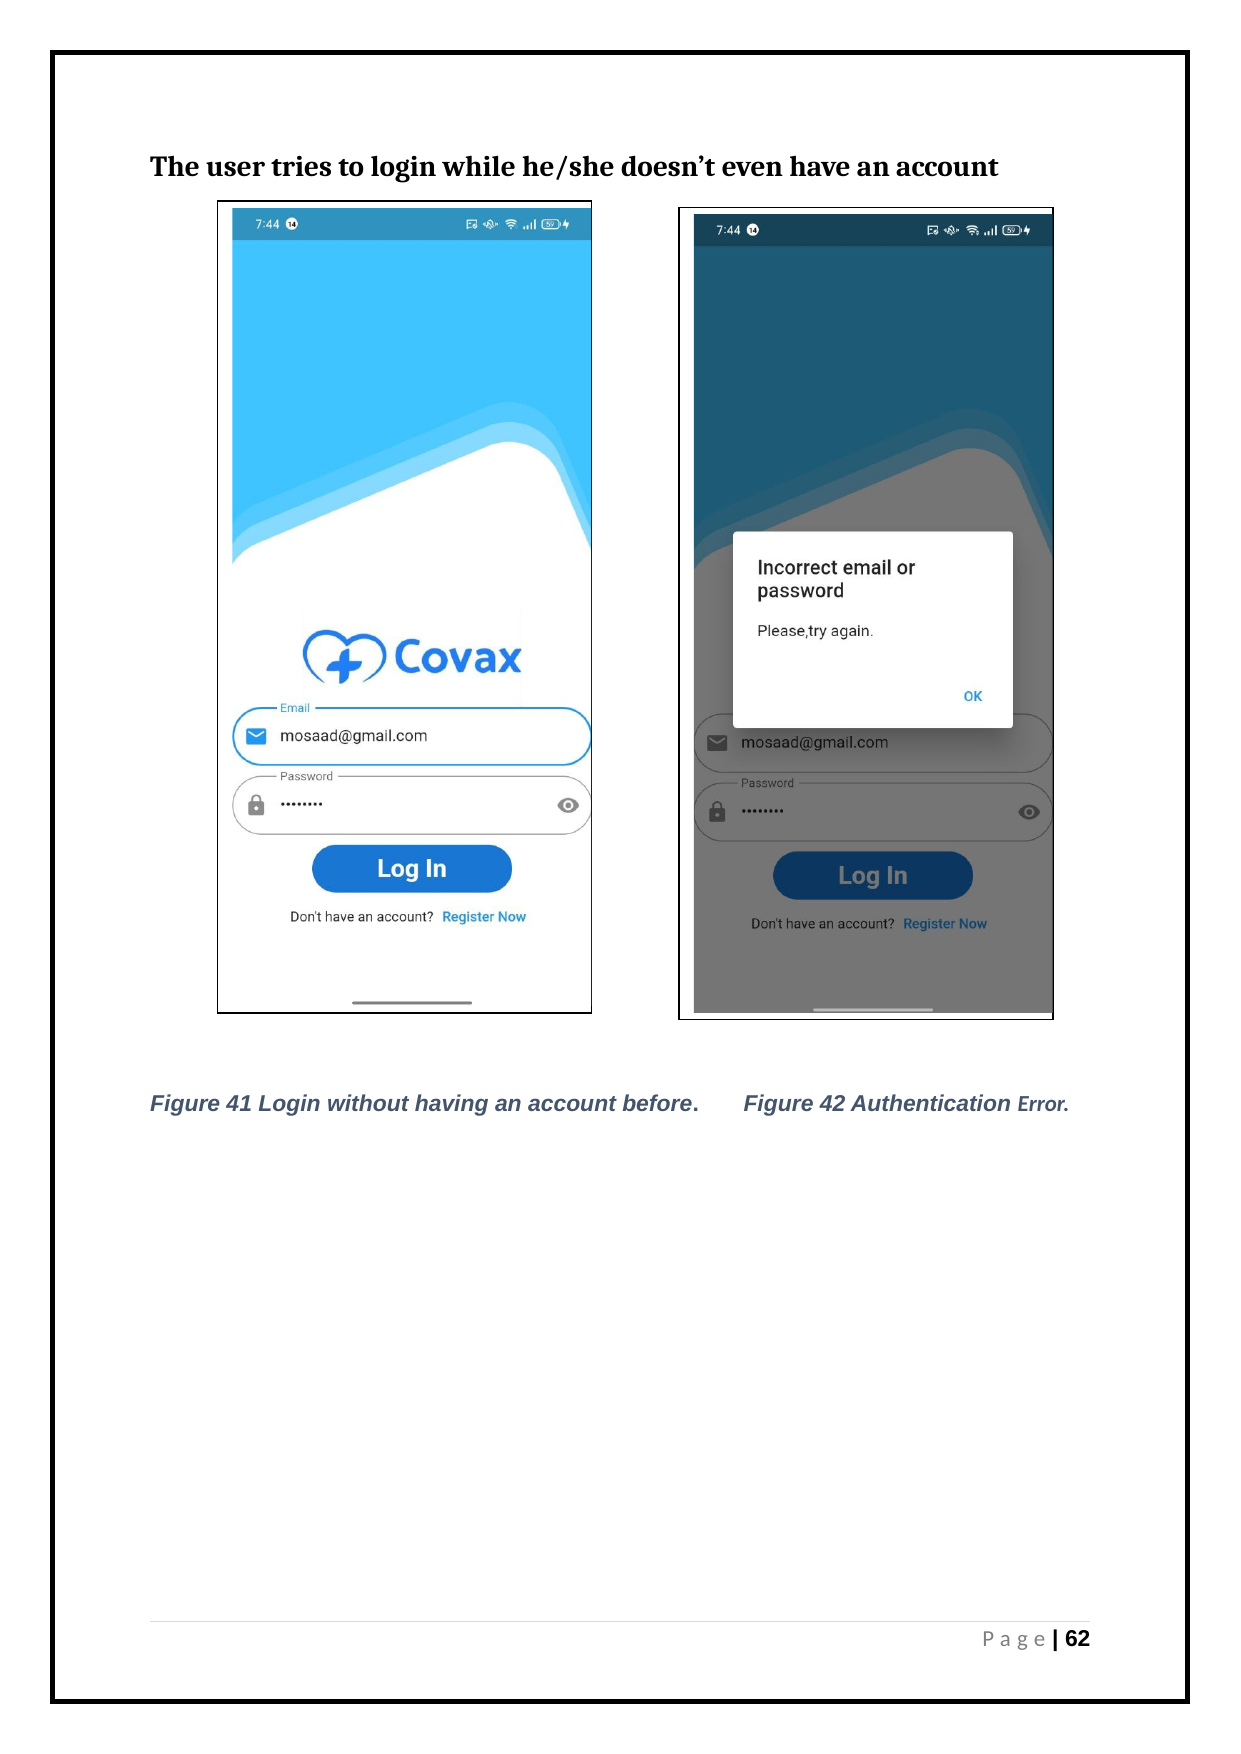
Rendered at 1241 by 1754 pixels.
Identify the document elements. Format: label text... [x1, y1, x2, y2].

picture [232, 208, 592, 1006]
text The user tries to login while he/she doesn’t even have an account [150, 150, 1090, 183]
text Figure 41 Login without having an account before. Figure 42 Authentication Error. [150, 1089, 1090, 1117]
picture [693, 214, 1053, 1013]
